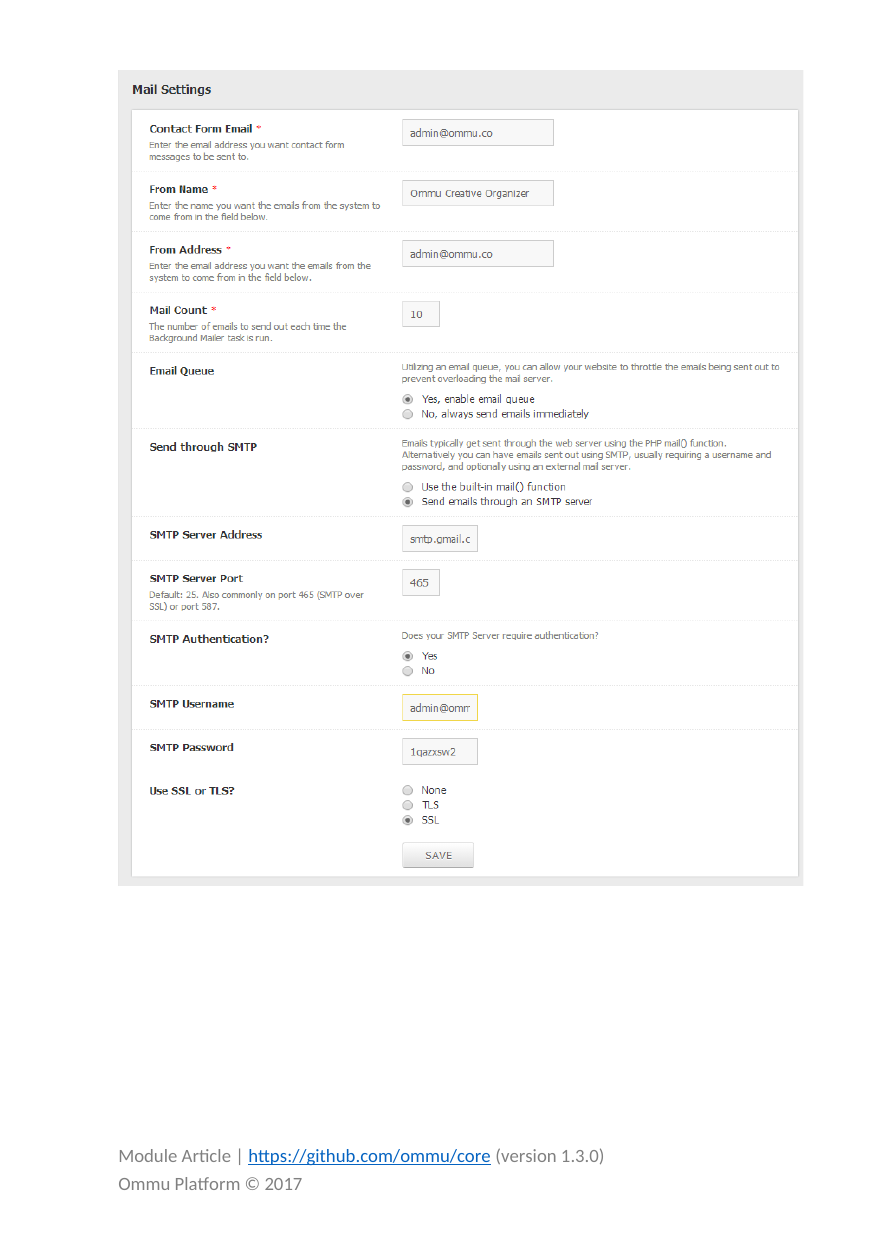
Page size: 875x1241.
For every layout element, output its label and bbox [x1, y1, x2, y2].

picture [118, 70, 804, 886]
